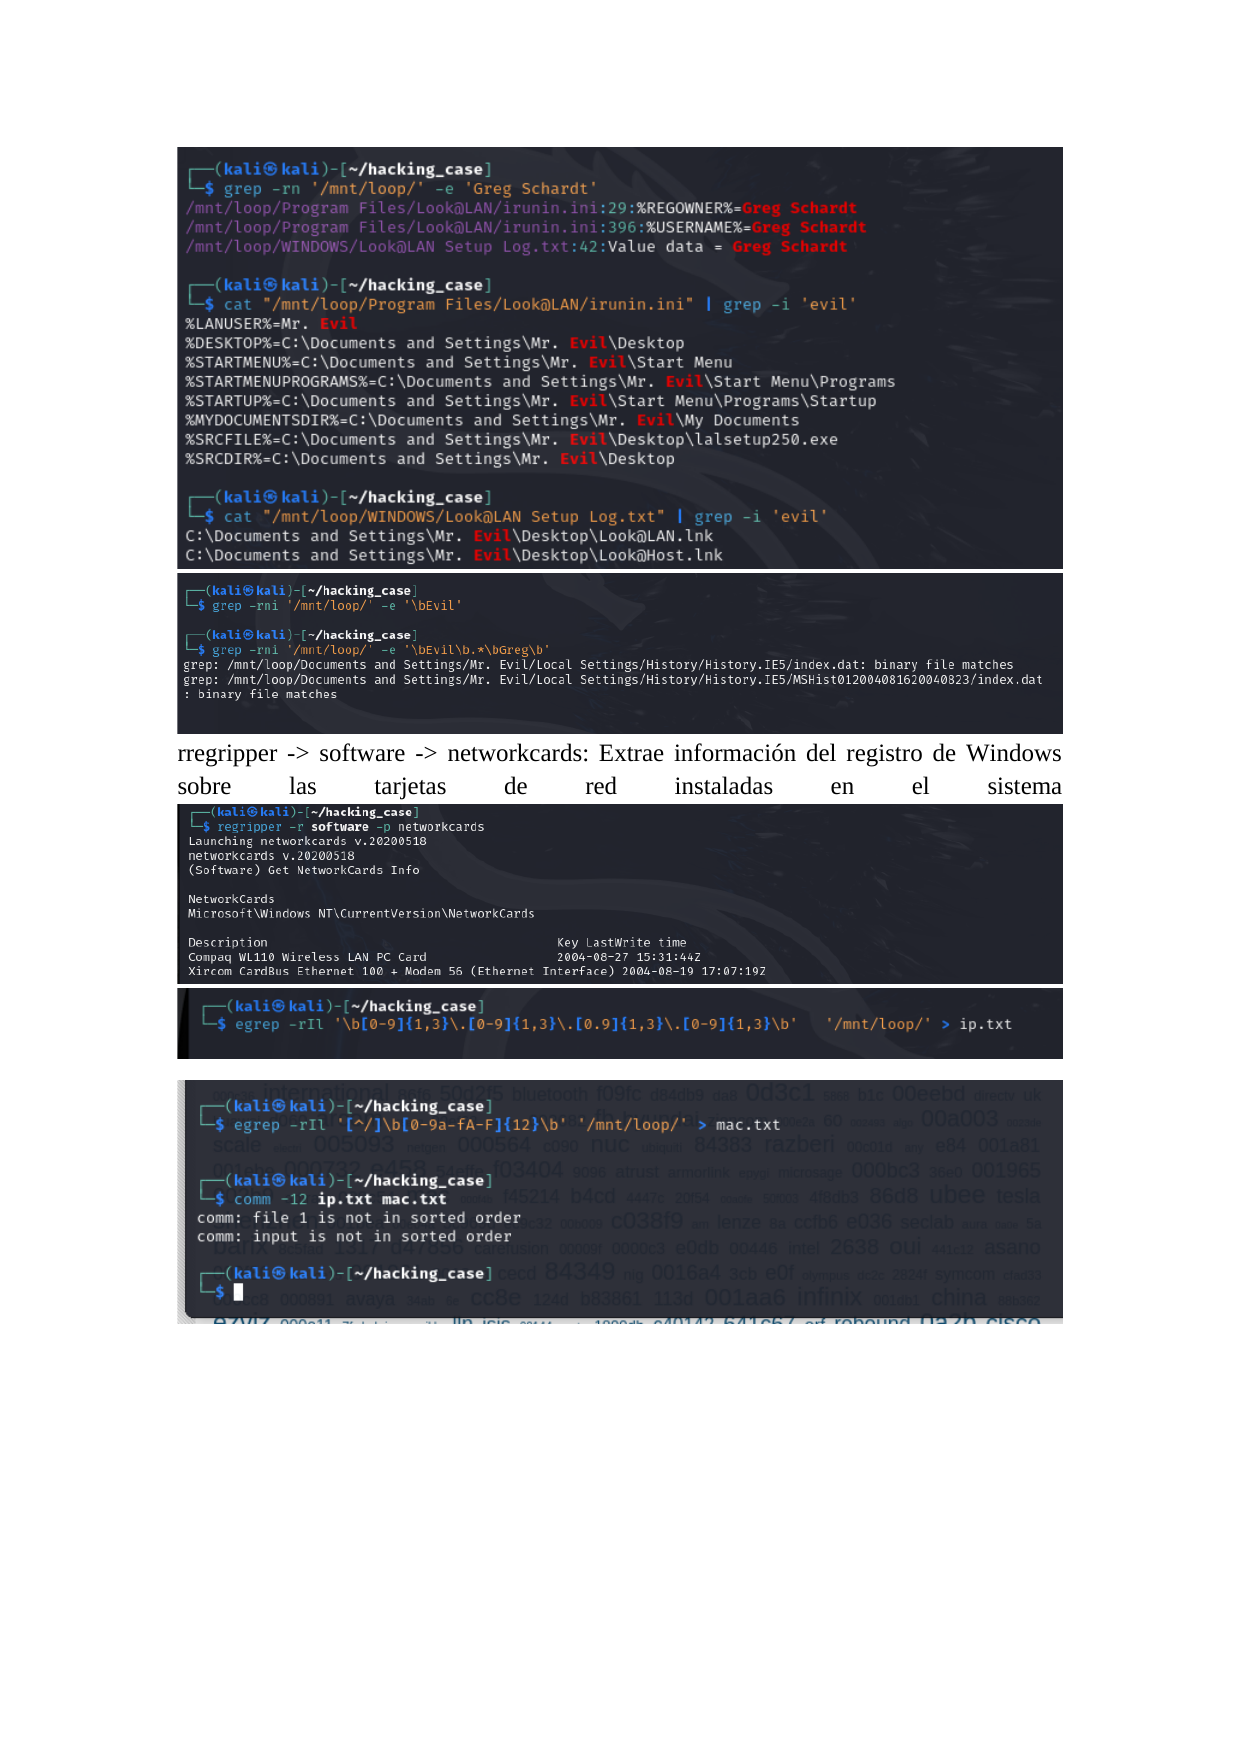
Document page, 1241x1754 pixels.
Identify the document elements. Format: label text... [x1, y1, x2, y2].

picture [177, 147, 1063, 569]
picture [177, 573, 1063, 734]
picture [177, 804, 1063, 984]
picture [177, 1080, 1063, 1324]
text rregripper -> software -> networkcards: Extrae información del registro de Windows sobre las tarjetas de red instaladas en el sistema [177, 734, 1063, 804]
picture [177, 988, 1063, 1059]
